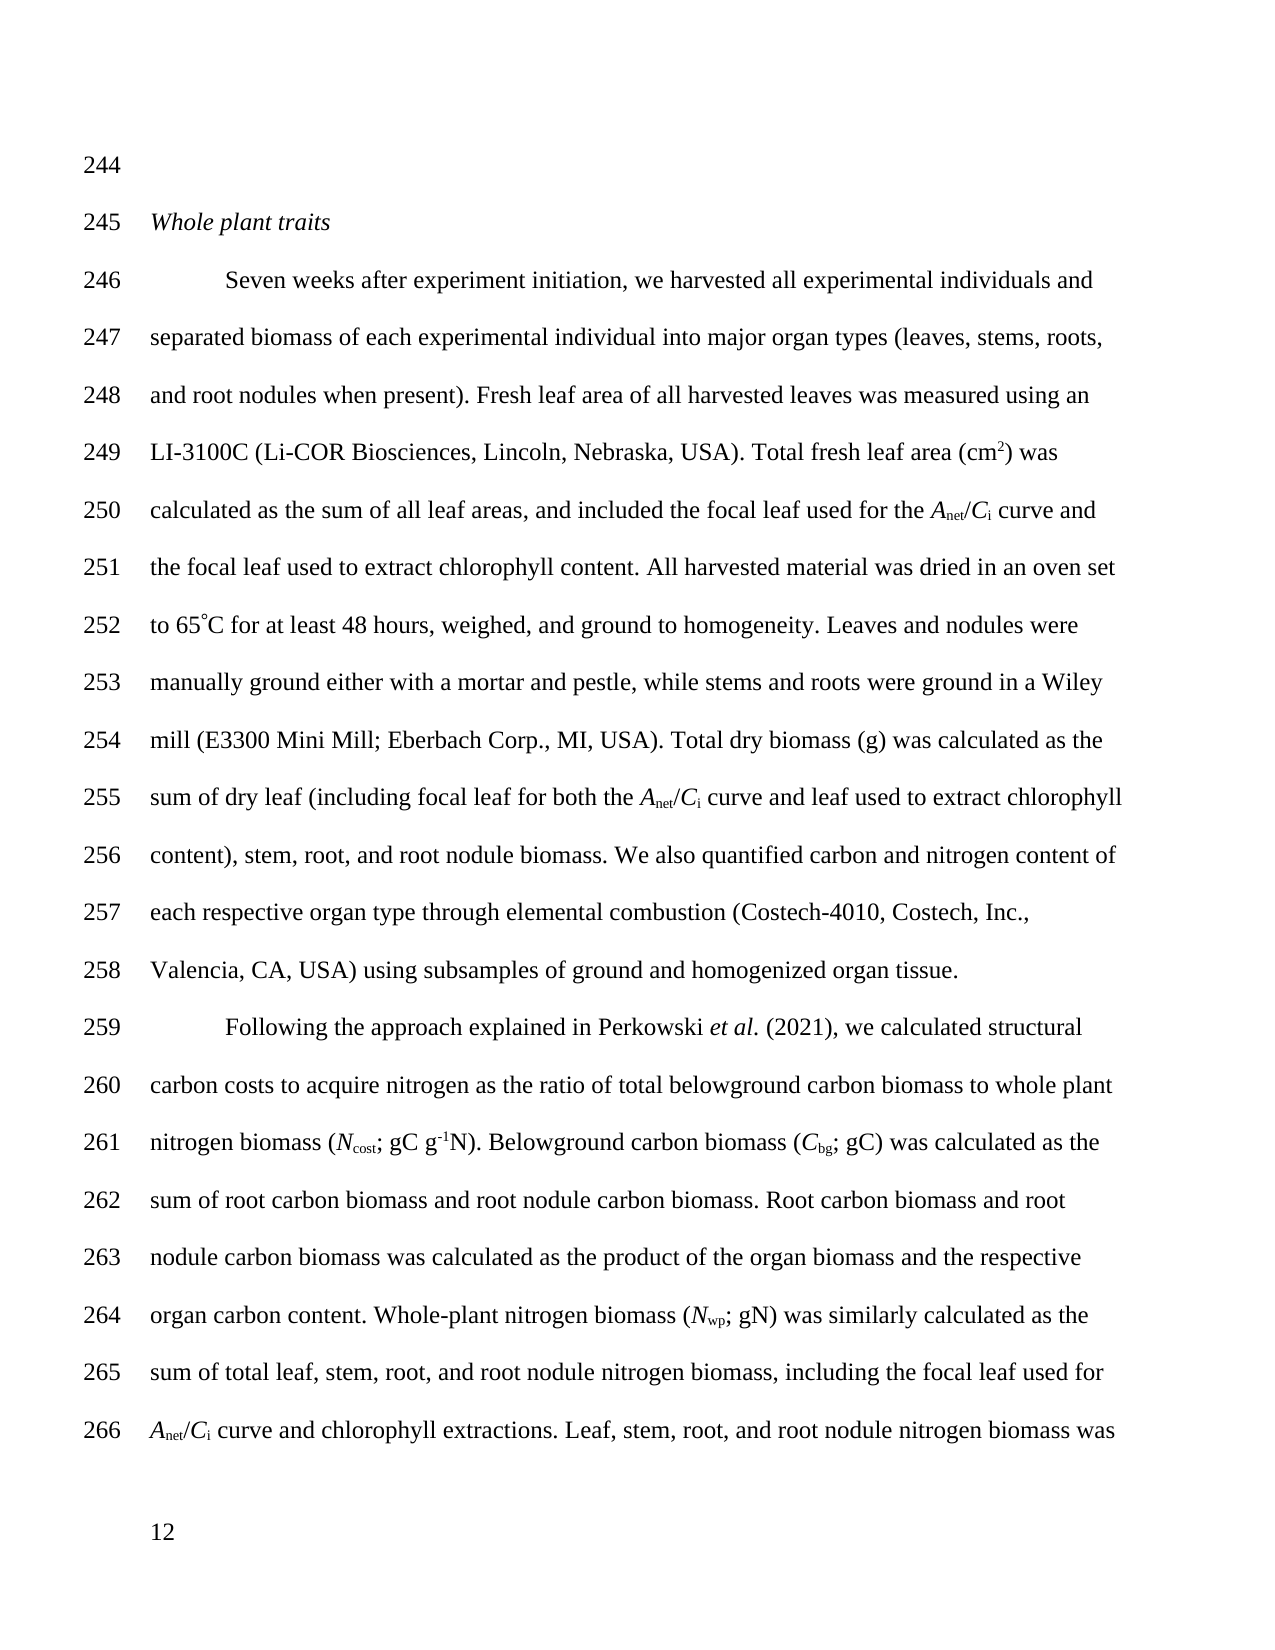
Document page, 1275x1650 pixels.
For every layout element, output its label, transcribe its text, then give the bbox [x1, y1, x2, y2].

text Whole plant traits [150, 207, 1125, 236]
text Seven weeks after experiment initiation, we harvested all experimental individuals and separated biomass of each experimental individual into major organ types (leaves, stems, roots, and root nodules when present). Fresh leaf area of all harvested leaves was measured using an LI-3100C (Li-COR Biosciences, Lincoln, Nebraska, USA). Total fresh leaf area (cm2) was calculated as the sum of all leaf areas, and included the focal leaf used for the Anet/Ci curve and the focal leaf used to extract chlorophyll content. All harvested material was dried in an oven set to 65C for at least 48 hours, weighed, and ground to homogeneity. Leaves and nodules were manually ground either with a mortar and pestle, while stems and roots were ground in a Wiley mill (E3300 Mini Mill; Eberbach Corp., MI, USA). Total dry biomass (g) was calculated as the sum of dry leaf (including focal leaf for both the Anet/Ci curve and leaf used to extract chlorophyll content), stem, root, and root nodule biomass. We also quantified carbon and nitrogen content of each respective organ type through elemental combustion (Costech-4010, Costech, Inc., Valencia, CA, USA) using subsamples of ground and homogenized organ tissue. [150, 265, 1125, 984]
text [150, 1012, 1125, 1444]
